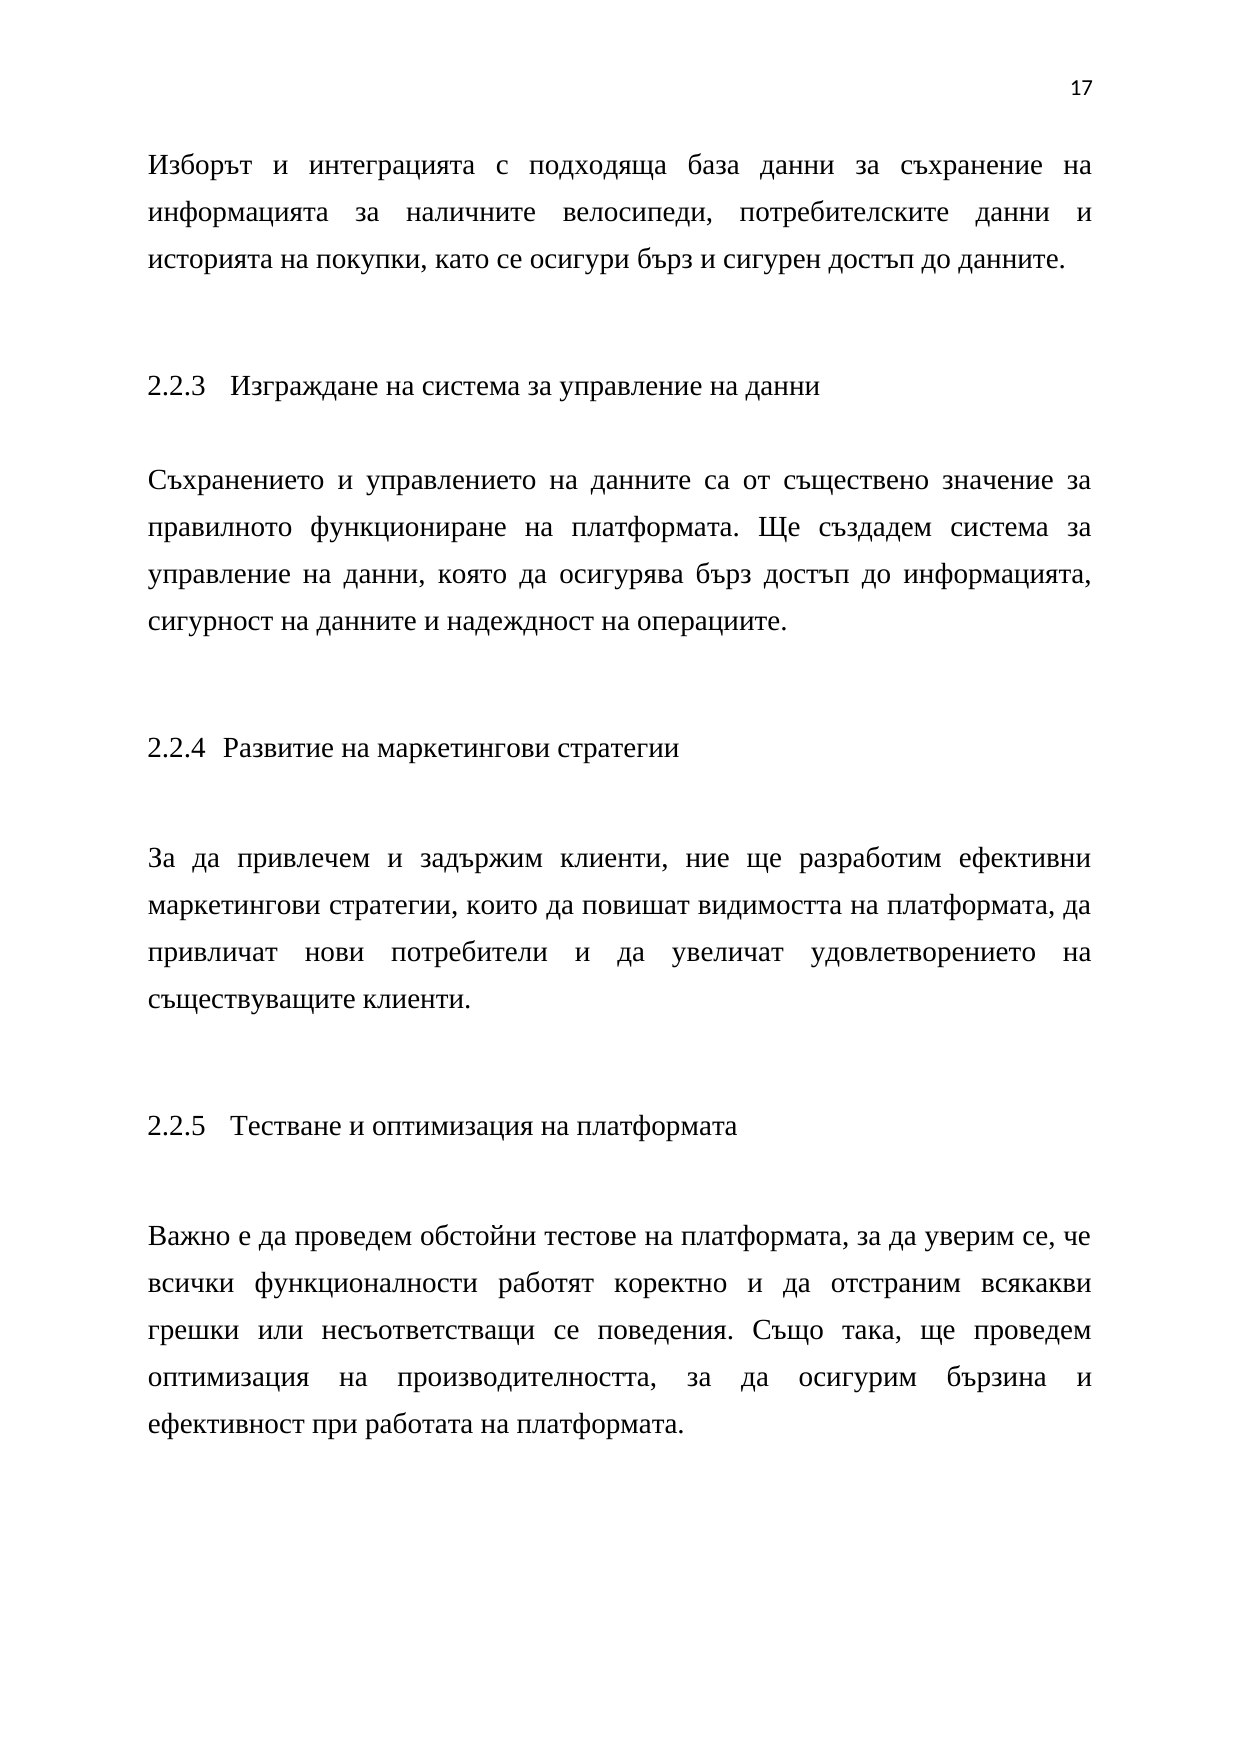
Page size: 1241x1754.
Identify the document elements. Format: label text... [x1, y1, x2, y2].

subtitle 2.2.3 Изграждане на система за управление на данни [147, 368, 1093, 402]
text Изборът и интеграцията с подходяща база данни за съхранение на информацията за наличните велосипеди, потребителските данни и историята на покупки, като се осигури бърз и сигурен достъп до данните. [148, 147, 1093, 275]
subtitle 2.2.4 Развитие на маркетингови стратегии [147, 730, 1093, 763]
text Важно е да проведем обстойни тестове на платформата, за да уверим се, че всички функционалности работят коректно и да отстраним всякакви грешки или несъответстващи се поведения. Също така, ще проведем оптимизация на производителността, за да осигурим бързина и ефективност при работата на платформата. [148, 1218, 1093, 1439]
subtitle 2.2.5 Тестване и оптимизация на платформата [147, 1108, 1093, 1141]
text Съхранението и управлението на данните са от съществено значение за правилното функциониране на платформата. Ще създадем система за управление на данни, която да осигурява бърз достъп до информацията, сигурност на данните и надеждност на операциите. [148, 462, 1093, 636]
text За да привлечем и задържим клиенти, ние ще разработим ефективни маркетингови стратегии, които да повишат видимостта на платформата, да привличат нови потребители и да увеличат удовлетворението на съществуващите клиенти. [148, 840, 1093, 1014]
